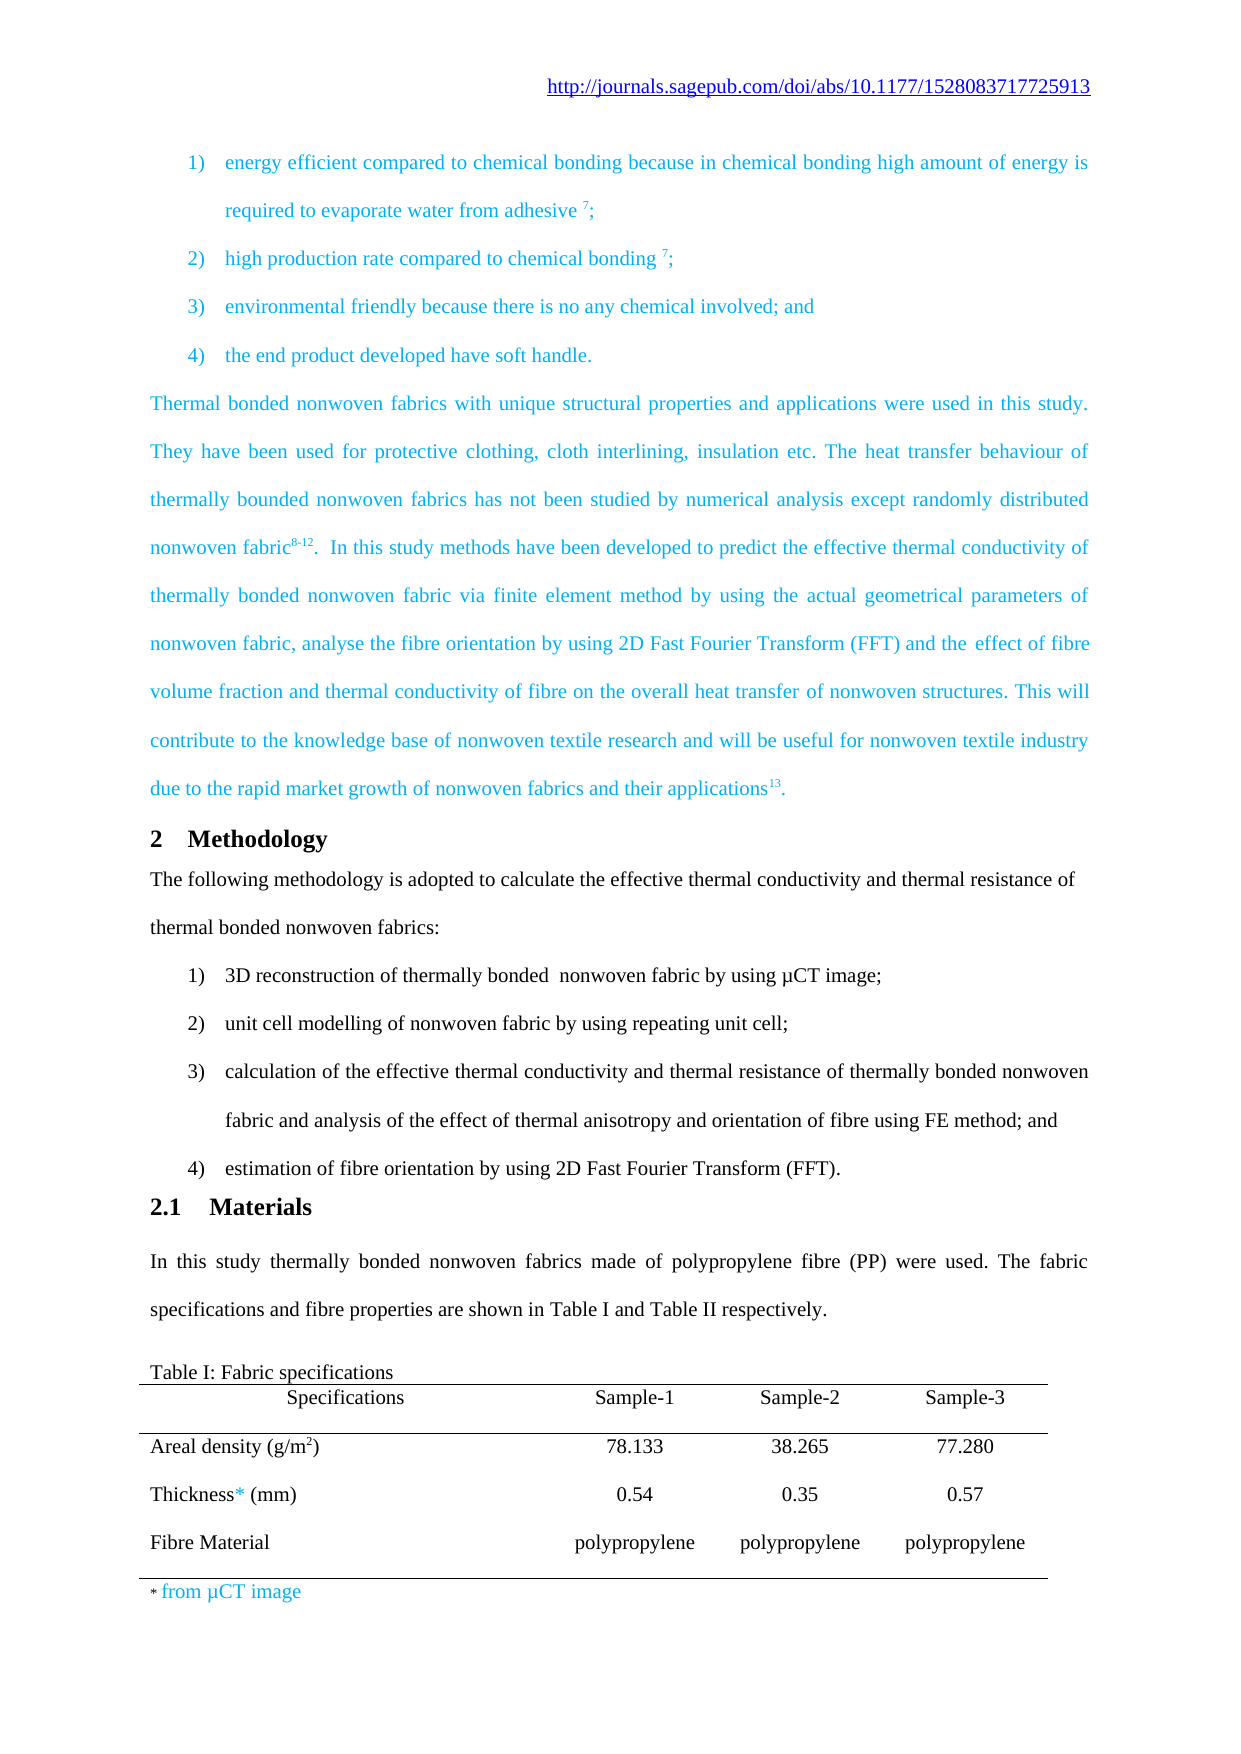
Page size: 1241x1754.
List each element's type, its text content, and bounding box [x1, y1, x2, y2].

picture [418, 159, 425, 167]
picture [376, 636, 382, 648]
picture [650, 737, 657, 745]
picture [392, 496, 399, 504]
picture [775, 779, 780, 787]
picture [785, 496, 792, 504]
list calculation of the effective thermal conductivity and thermal resistance of thermally bonded nonwoven fabric and analysis of the effect of thermal anisotropy and orientation of fibre using FE method; and [187, 1059, 1090, 1132]
picture [850, 688, 857, 696]
list energy efficient compared to chemical bonding because in chemical bonding high amount of energy is required to evaporate water from adhesive 7; [187, 150, 1090, 222]
picture [560, 540, 566, 554]
picture [446, 207, 453, 215]
picture [917, 544, 931, 552]
picture [525, 640, 532, 648]
picture [296, 400, 303, 408]
picture [558, 303, 565, 311]
picture [850, 159, 857, 167]
picture [355, 303, 364, 311]
table_header Sample-1 [552, 1385, 717, 1433]
picture [175, 496, 183, 504]
picture [964, 448, 971, 456]
table_cell Areal density (g/m2) [139, 1434, 552, 1482]
picture [1047, 592, 1054, 600]
table_cell polypropylene [883, 1530, 1048, 1578]
text The following methodology is adopted to calculate the effective thermal conductivity and thermal resistance of thermal bonded nonwoven fabrics: [150, 867, 1090, 939]
subtitle Methodology [150, 824, 1090, 852]
picture [635, 255, 642, 263]
picture [756, 636, 762, 648]
picture [793, 303, 800, 311]
picture [499, 299, 505, 311]
list 3D reconstruction of thermally bonded nonwoven fabric by using µCT image; [187, 963, 1090, 987]
table_cell Fibre Material [139, 1530, 552, 1578]
picture [307, 592, 314, 600]
list estimation of fibre orientation by using 2D Fast Fourier Transform (FFT). [187, 1156, 1090, 1180]
picture [213, 781, 219, 793]
picture [509, 496, 516, 504]
picture [912, 496, 919, 504]
picture [350, 688, 358, 696]
picture [908, 400, 915, 408]
table_cell 0.35 [717, 1482, 882, 1530]
list the end product developed have soft handle. [187, 342, 1090, 367]
picture [1040, 159, 1047, 167]
table_cell 0.54 [552, 1482, 717, 1530]
picture [606, 684, 612, 696]
picture [583, 201, 588, 209]
picture [288, 303, 295, 311]
text Thermal bonded nonwoven fabrics with unique structural properties and applications were used in this study. They have been used for protective clothing, cloth interlining, insulation etc. The heat transfer behaviour of thermally bounded nonwoven fabrics has not been studied by numerical analysis except randomly distributed nonwoven fabric8-12. In this study methods have been developed to predict the effective thermal conductivity of thermally bonded nonwoven fabric via finite element method by using the actual geometrical parameters of nonwoven fabric, analyse the fibre orientation by using 2D Fast Fourier Transform (FFT) and the effect of fibre volume fraction and thermal conductivity of fibre on the overall heat transfer of nonwoven structures. This will contribute to the knowledge base of nonwoven textile research and will be useful for nonwoven textile industry due to the rapid market growth of nonwoven fabrics and their applications13. [150, 391, 1090, 800]
picture [235, 1487, 243, 1495]
table_header Specifications [139, 1385, 552, 1433]
table_cell Thickness* (mm) [139, 1482, 552, 1530]
picture [451, 348, 457, 360]
picture [821, 640, 835, 648]
text In this study thermally bonded nonwoven fabrics made of polypropylene fibre (PP) were used. The fabric specifications and fibre properties are shown in Table I and Table II respectively. [150, 1249, 1090, 1321]
table_header Sample-2 [717, 1385, 882, 1433]
picture [285, 785, 292, 793]
picture [768, 448, 775, 456]
table_cell 78.133 [552, 1434, 717, 1482]
list environmental friendly because there is no any chemical involved; and [187, 294, 1090, 318]
picture [258, 540, 264, 554]
picture [890, 737, 897, 745]
table_cell 38.265 [717, 1434, 882, 1482]
picture [657, 492, 663, 506]
text * from µCT image [150, 1579, 1090, 1603]
text Table I: Fabric specifications [150, 1360, 1090, 1384]
subtitle Materials [150, 1192, 1090, 1220]
table_cell 77.280 [883, 1434, 1048, 1482]
table_cell polypropylene [717, 1530, 882, 1578]
picture [454, 255, 461, 263]
list high production rate compared to chemical bonding 7; [187, 246, 1090, 270]
picture [182, 400, 196, 408]
picture [706, 496, 713, 504]
picture [175, 592, 183, 600]
picture [463, 207, 472, 215]
picture [511, 785, 518, 793]
picture [429, 592, 436, 600]
picture [829, 688, 836, 696]
picture [359, 448, 366, 456]
table_header Sample-3 [883, 1385, 1048, 1433]
picture [328, 592, 335, 600]
table_cell polypropylene [552, 1530, 717, 1578]
picture [223, 688, 232, 696]
picture [663, 249, 668, 257]
table_cell 0.57 [883, 1482, 1048, 1530]
picture [929, 159, 936, 167]
picture [382, 159, 389, 167]
picture [646, 448, 653, 456]
picture [769, 640, 776, 648]
picture [655, 785, 662, 793]
list unit cell modelling of nonwoven fabric by using repeating unit cell; [187, 1011, 1090, 1035]
picture [532, 348, 538, 360]
picture [291, 538, 301, 546]
